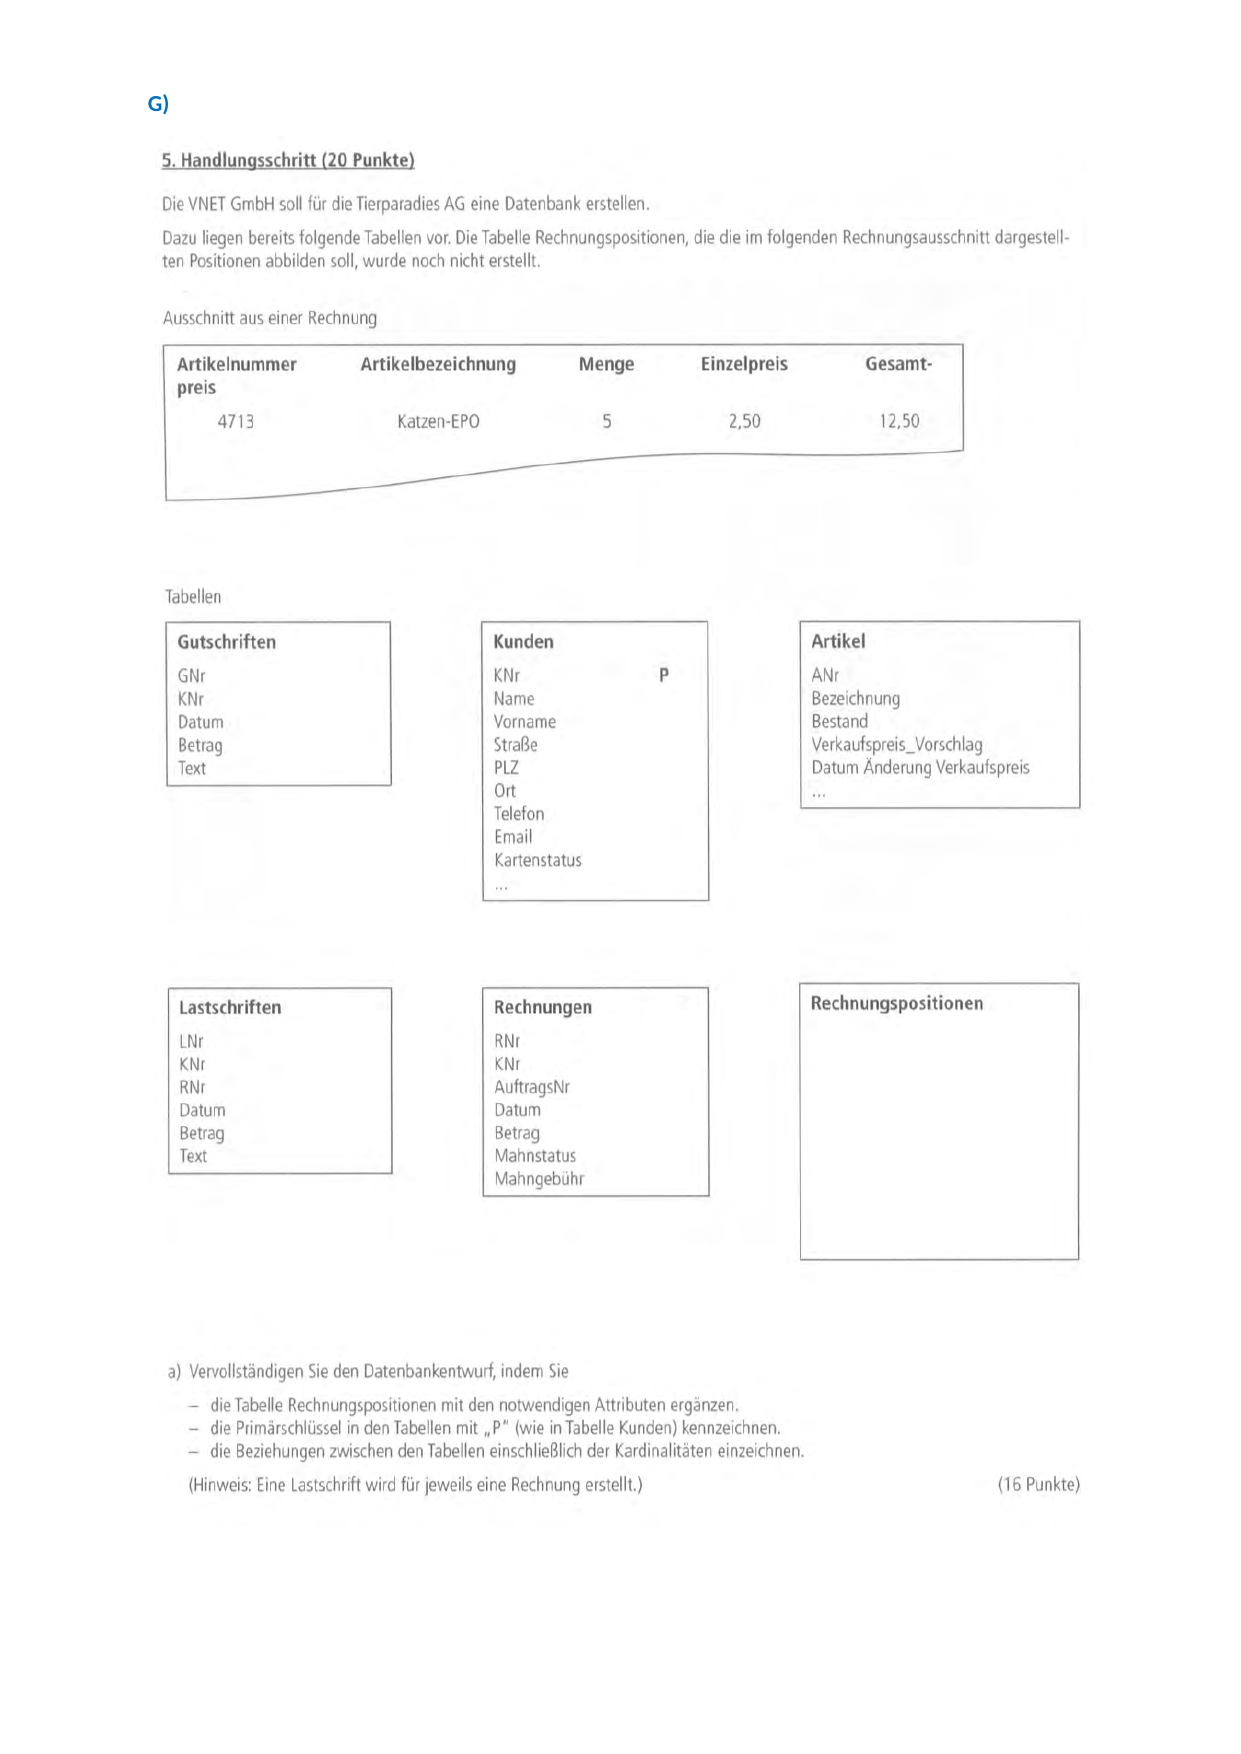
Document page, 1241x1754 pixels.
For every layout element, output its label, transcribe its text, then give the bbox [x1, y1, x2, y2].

picture [147, 135, 1093, 911]
picture [147, 912, 1093, 1532]
text G) [148, 89, 1093, 117]
